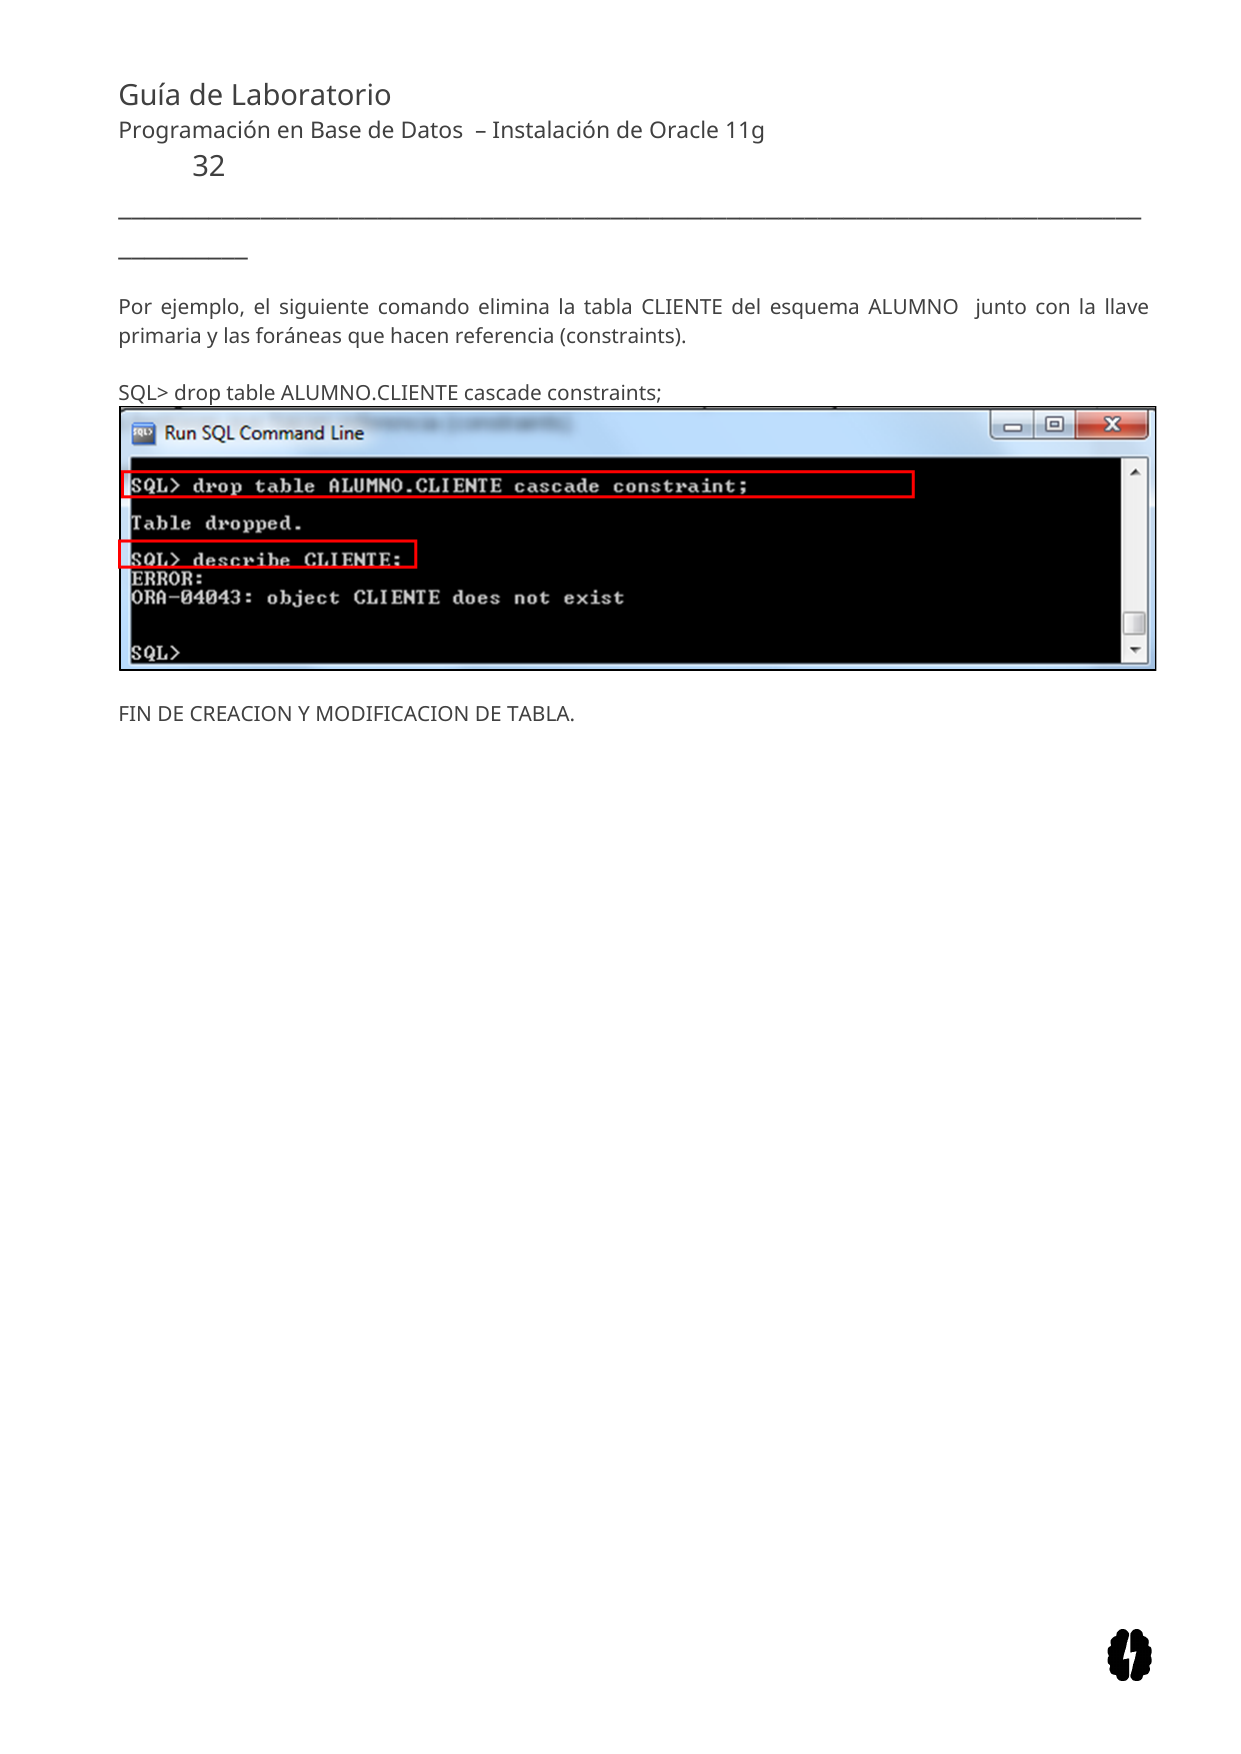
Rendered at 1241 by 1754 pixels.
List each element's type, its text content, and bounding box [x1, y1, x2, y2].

text SQL> drop table ALUMNO.CLIENTE cascade constraints; [118, 378, 1152, 406]
picture [118, 406, 1157, 671]
text FIN DE CREACION Y MODIFICACION DE TABLA. [118, 699, 1152, 728]
text Por ejemplo, el siguiente comando elimina la tabla CLIENTE del esquema ALUMNO junto con la llave primaria y las foráneas que hacen referencia (constraints). [118, 292, 1152, 349]
picture [1107, 1629, 1152, 1681]
